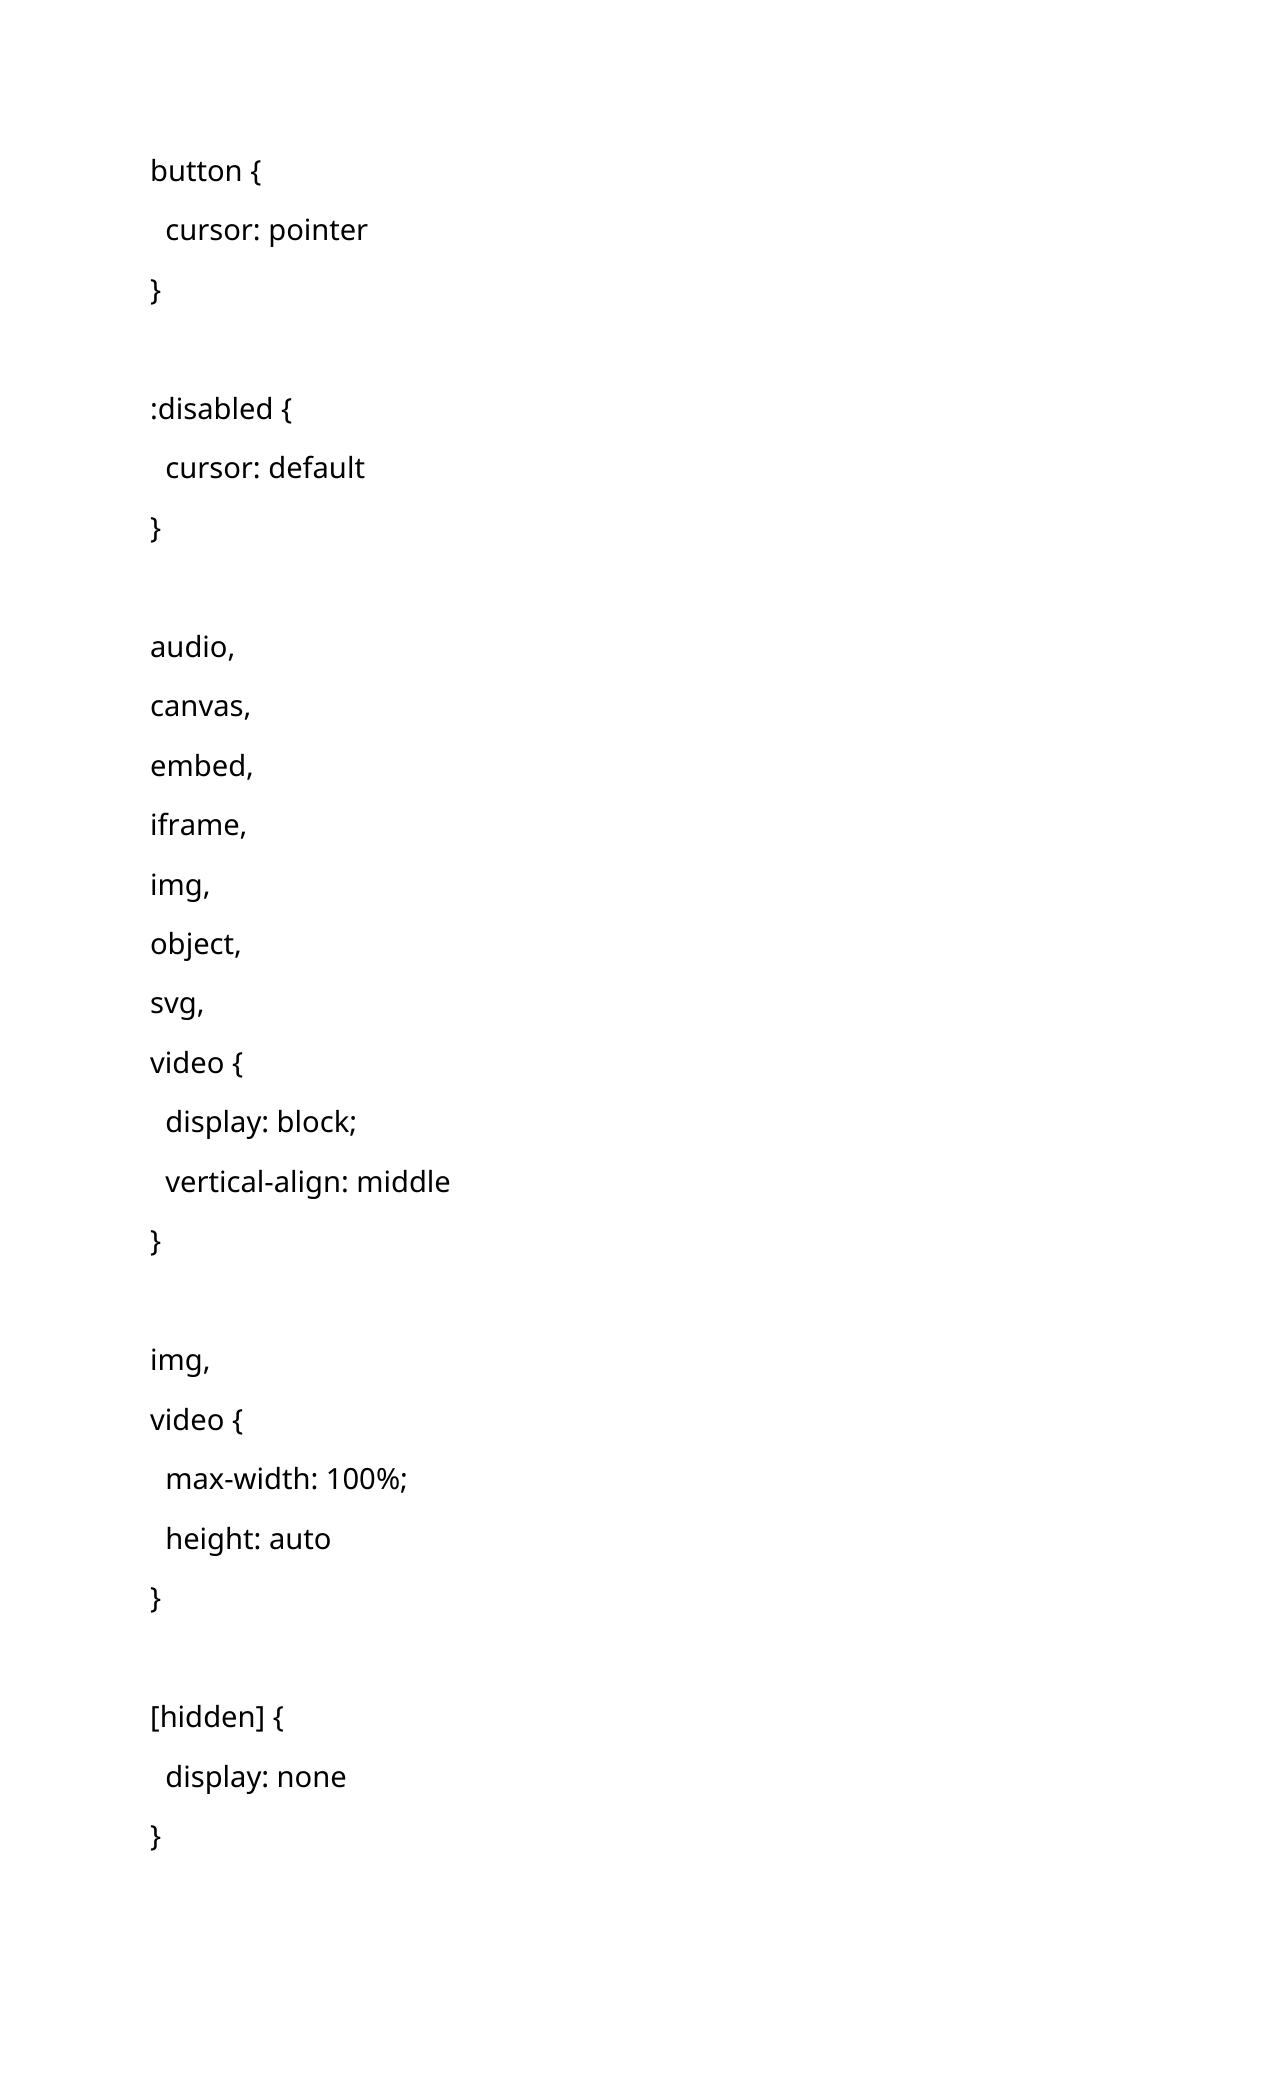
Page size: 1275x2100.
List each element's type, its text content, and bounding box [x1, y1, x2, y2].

text } [150, 269, 1125, 309]
text embed, [150, 745, 1125, 784]
text video { [150, 1042, 1125, 1082]
text button { [150, 150, 1125, 190]
text vertical-align: middle [150, 1161, 1125, 1201]
text audio, [150, 626, 1125, 666]
text display: block; [150, 1102, 1125, 1141]
text [hidden] { [150, 1696, 1125, 1736]
text max-width: 100%; [150, 1458, 1125, 1498]
text img, [150, 1339, 1125, 1379]
text :disabled { [150, 388, 1125, 428]
text object, [150, 923, 1125, 963]
text } [150, 507, 1125, 547]
text cursor: pointer [150, 209, 1125, 249]
text cursor: default [150, 447, 1125, 487]
text } [150, 1221, 1125, 1260]
text height: auto [150, 1518, 1125, 1558]
text video { [150, 1399, 1125, 1439]
text svg, [150, 983, 1125, 1022]
text img, [150, 864, 1125, 903]
text canvas, [150, 685, 1125, 725]
text display: none [150, 1756, 1125, 1796]
text iframe, [150, 804, 1125, 844]
text } [150, 1577, 1125, 1617]
text } [150, 1815, 1125, 1855]
